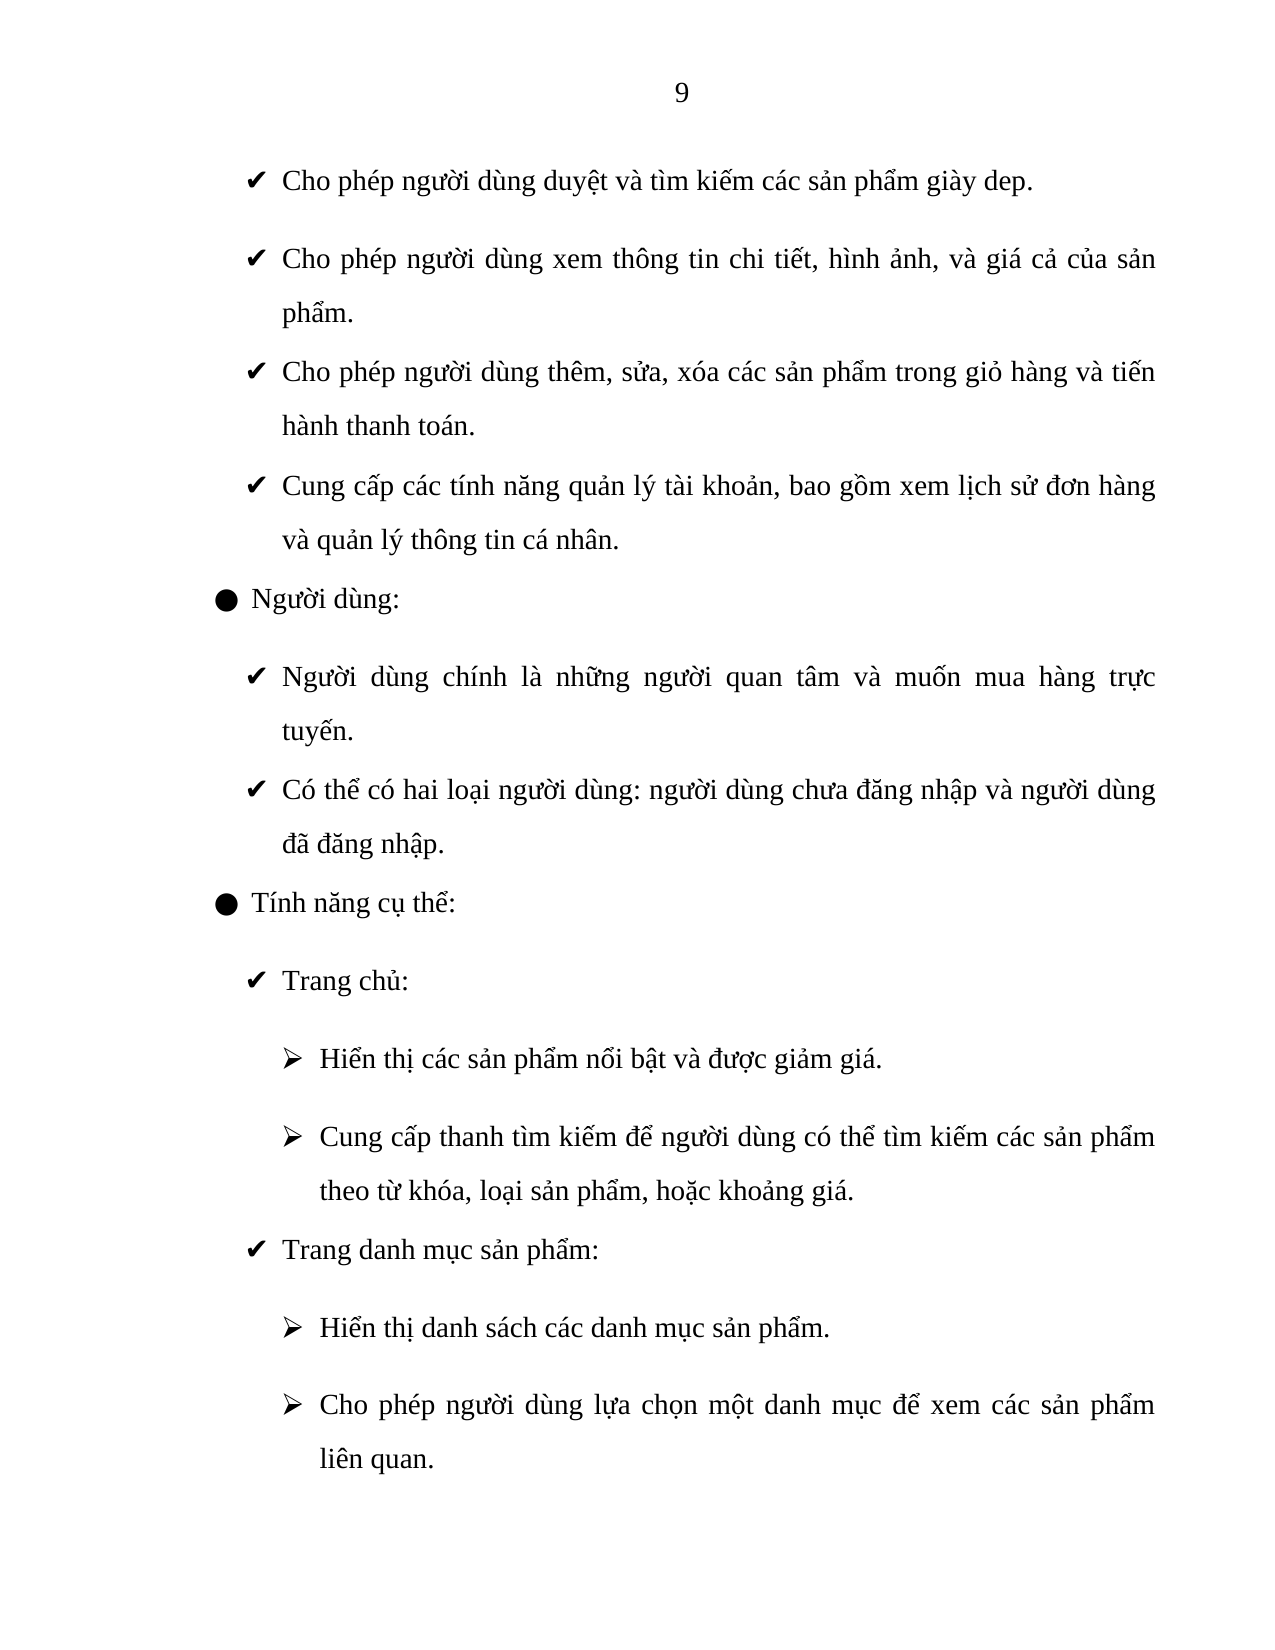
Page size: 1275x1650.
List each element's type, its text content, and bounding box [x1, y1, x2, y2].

list Người dùng chính là những người quan tâm và muốn mua hàng trực tuyến. [244, 643, 1157, 746]
list Hiển thị các sản phẩm nổi bật và được giảm giá. [282, 1025, 1157, 1085]
list Có thể có hai loại người dùng: người dùng chưa đăng nhập và người dùng đã đăng nhập. [244, 756, 1157, 860]
list Trang danh mục sản phẩm: [244, 1216, 1157, 1276]
list Hiển thị danh sách các danh mục sản phẩm. [282, 1294, 1157, 1354]
list Cho phép người dùng lựa chọn một danh mục để xem các sản phẩm liên quan. [282, 1372, 1157, 1475]
list Trang chủ: [244, 947, 1157, 1007]
list Cho phép người dùng duyệt và tìm kiếm các sản phẩm giày dep. [244, 148, 1157, 207]
list Cung cấp thanh tìm kiếm để người dùng có thể tìm kiếm các sản phẩm theo từ khóa, loại sản phẩm, hoặc khoảng giá. [282, 1103, 1157, 1206]
list Cho phép người dùng xem thông tin chi tiết, hình ảnh, và giá cả của sản phẩm. [244, 225, 1157, 329]
list Cung cấp các tính năng quản lý tài khoản, bao gồm xem lịch sử đơn hàng và quản lý thông tin cá nhân. [244, 452, 1157, 555]
list Tính năng cụ thể: [214, 870, 1157, 929]
list Người dùng: [214, 565, 1157, 625]
list Cho phép người dùng thêm, sửa, xóa các sản phẩm trong giỏ hàng và tiến hành thanh toán. [244, 339, 1157, 442]
